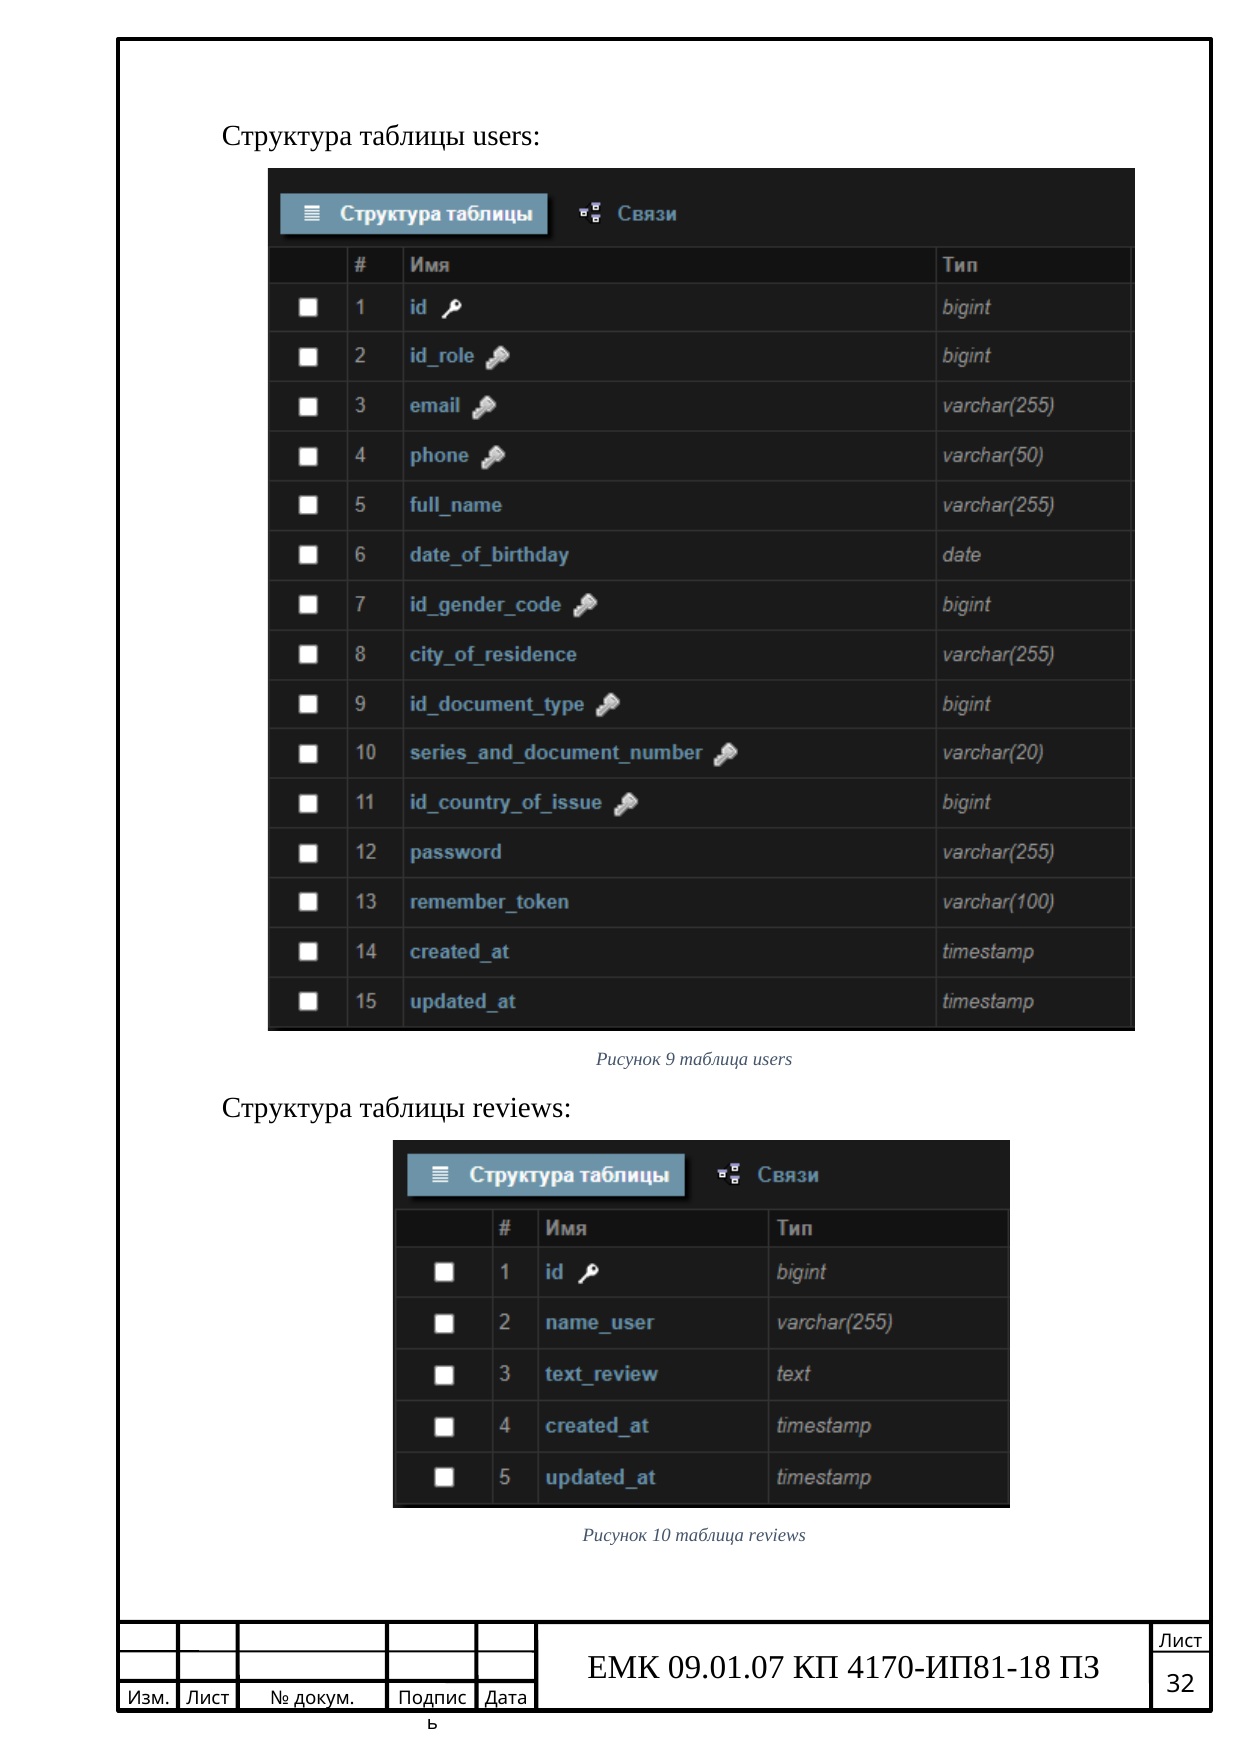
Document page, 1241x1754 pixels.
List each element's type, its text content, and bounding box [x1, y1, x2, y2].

text Рисунок 10 таблица reviews [148, 1524, 1181, 1546]
text Структура таблицы users: [148, 118, 1181, 152]
picture [267, 168, 1135, 1031]
picture [392, 1140, 1010, 1508]
text Структура таблицы reviews: [148, 1090, 1181, 1124]
